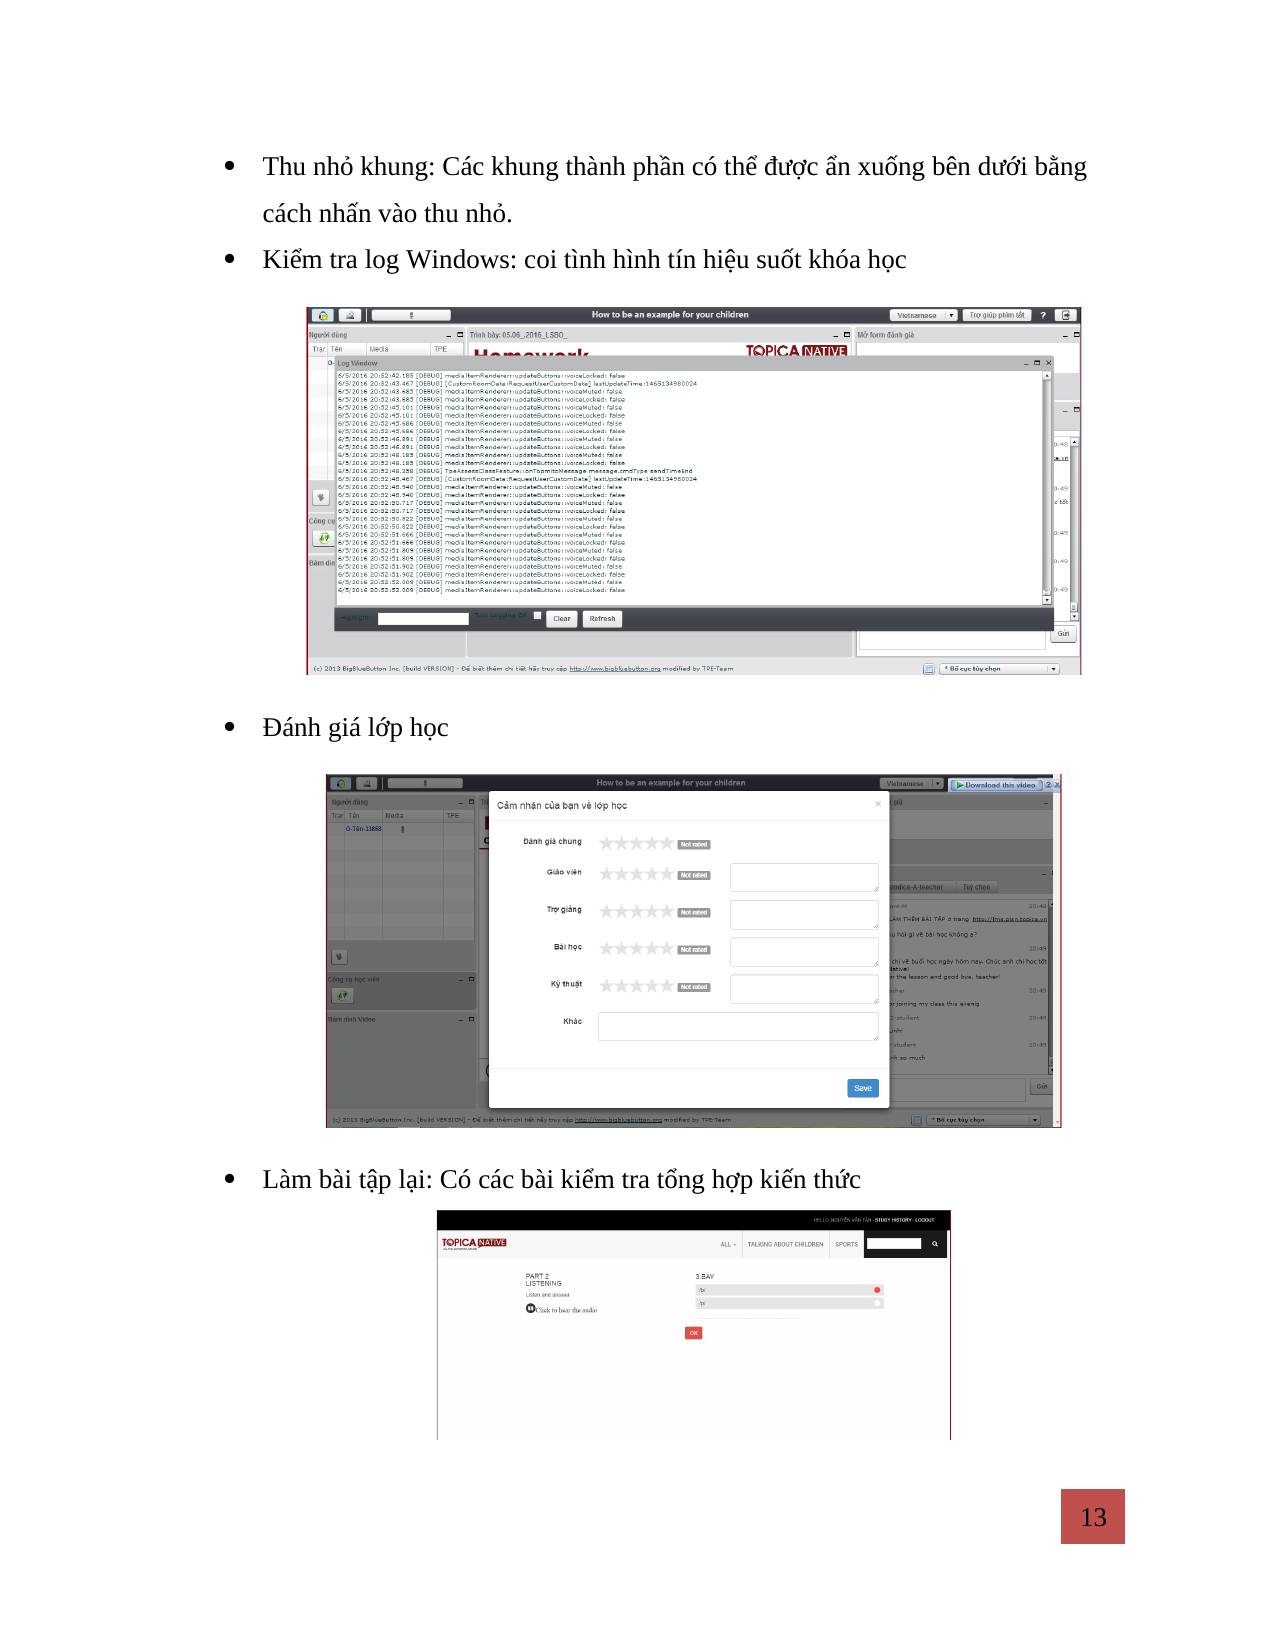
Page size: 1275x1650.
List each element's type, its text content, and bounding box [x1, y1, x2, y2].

list Thu nhỏ khung: Các khung thành phần có thể được ẩn xuống bên dưới bằng cách nhấn vào thu nhỏ. [225, 150, 1125, 228]
picture [306, 307, 1082, 675]
list Kiểm tra log Windows: coi tình hình tín hiệu suốt khóa học [225, 243, 1125, 275]
list Đánh giá lớp học [225, 711, 1125, 742]
picture [325, 774, 1062, 1128]
list Làm bài tập lại: Có các bài kiểm tra tổng hợp kiến thức [225, 1163, 1125, 1195]
picture [436, 1210, 951, 1440]
